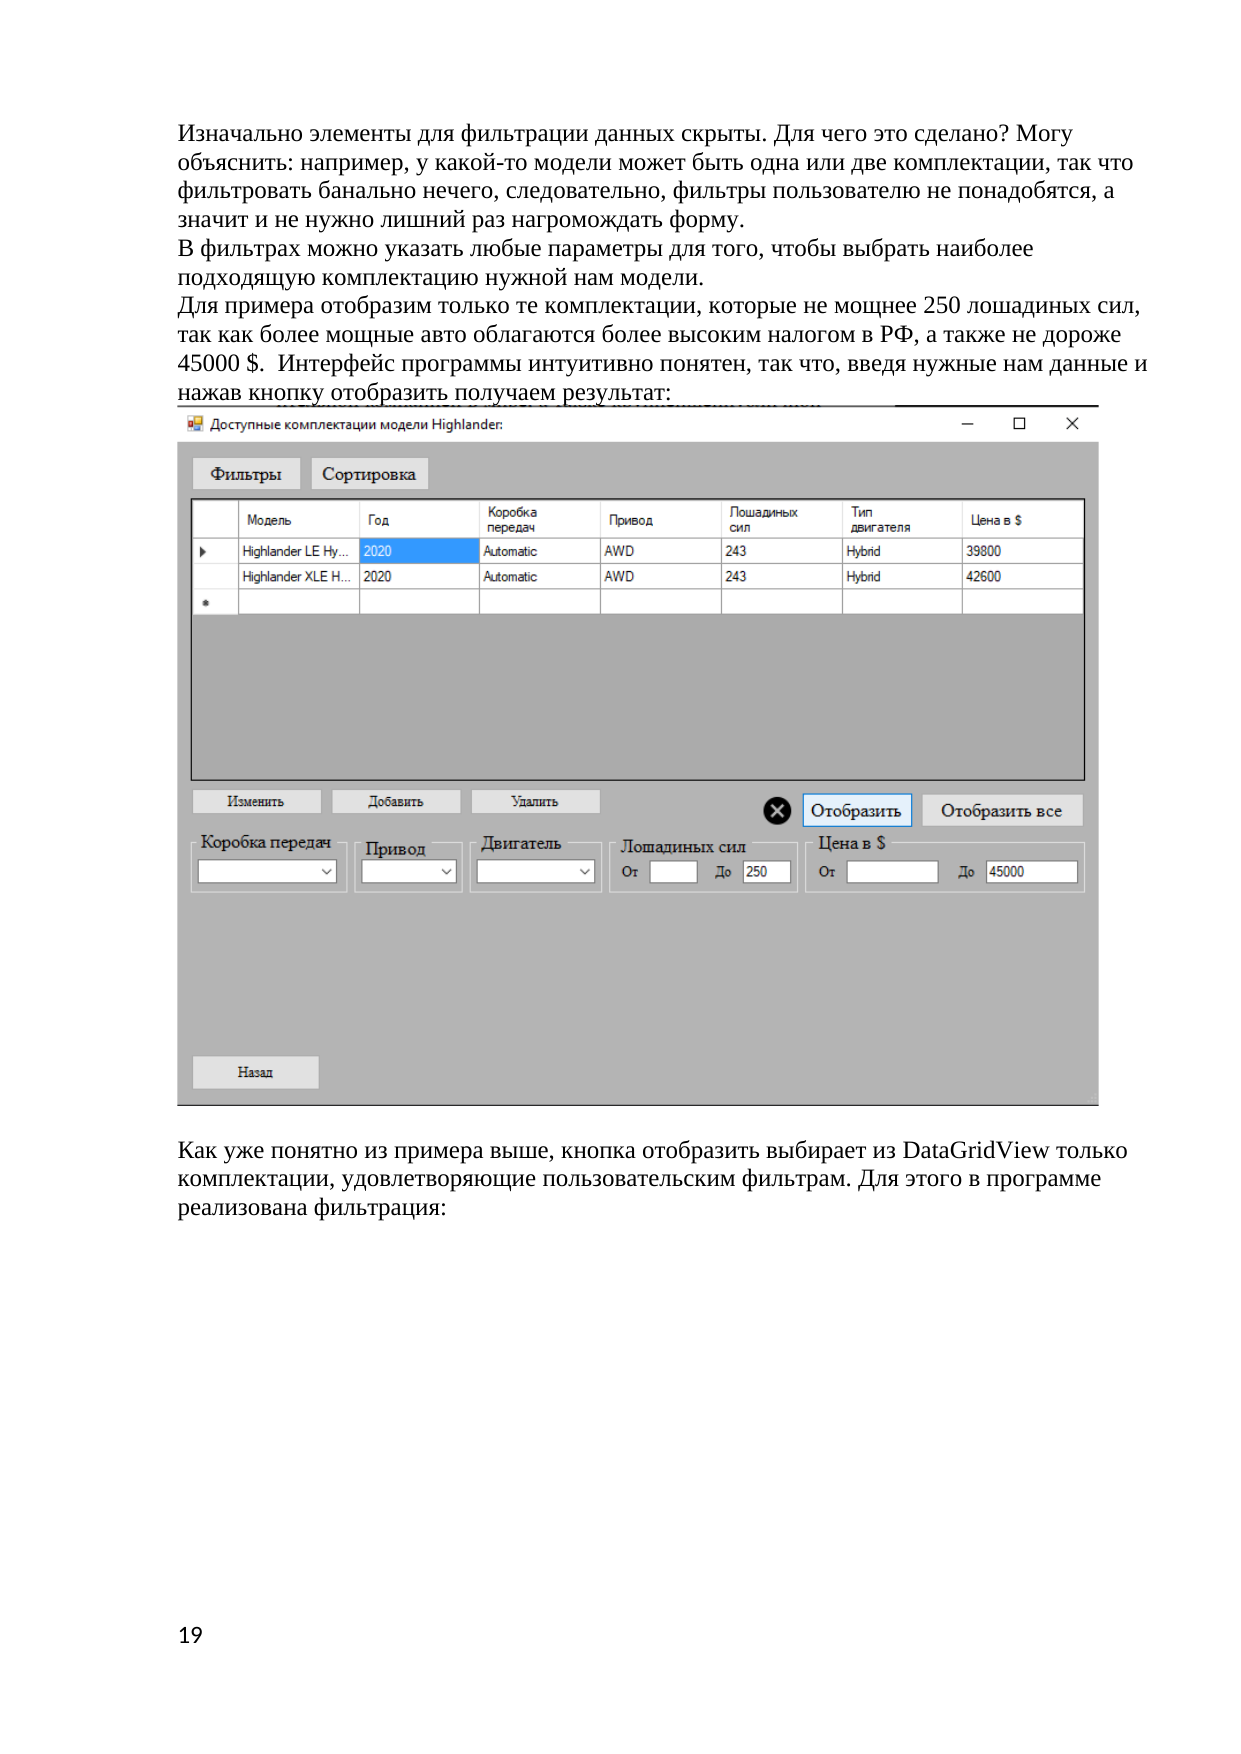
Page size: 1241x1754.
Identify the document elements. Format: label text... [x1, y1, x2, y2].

picture [177, 405, 1099, 1106]
text Изначально элементы для фильтрации данных скрыты. Для чего это сделано? Могу объяснить: например, у какой-то модели может быть одна или две комплектации, так что фильтровать банально нечего, следовательно, фильтры пользователю не понадобятся, а значит и не нужно лишний раз нагромождать форму. [177, 118, 1152, 233]
text Для примера отобразим только те комплектации, которые не мощнее 250 лошадиных сил, так как более мощные авто облагаются более высоким налогом в РФ, а также не дороже 45000 $. Интерфейс программы интуитивно понятен, так что, введя нужные нам данные и нажав кнопку отобразить получаем результат: [177, 291, 1152, 406]
text В фильтрах можно указать любые параметры для того, чтобы выбрать наиболее подходящую комплектацию нужной нам модели. [177, 233, 1152, 291]
text Как уже понятно из примера выше, кнопка отобразить выбирает из DataGridView только комплектации, удовлетворяющие пользовательским фильтрам. Для этого в программе реализована фильтрация: [177, 1135, 1152, 1221]
